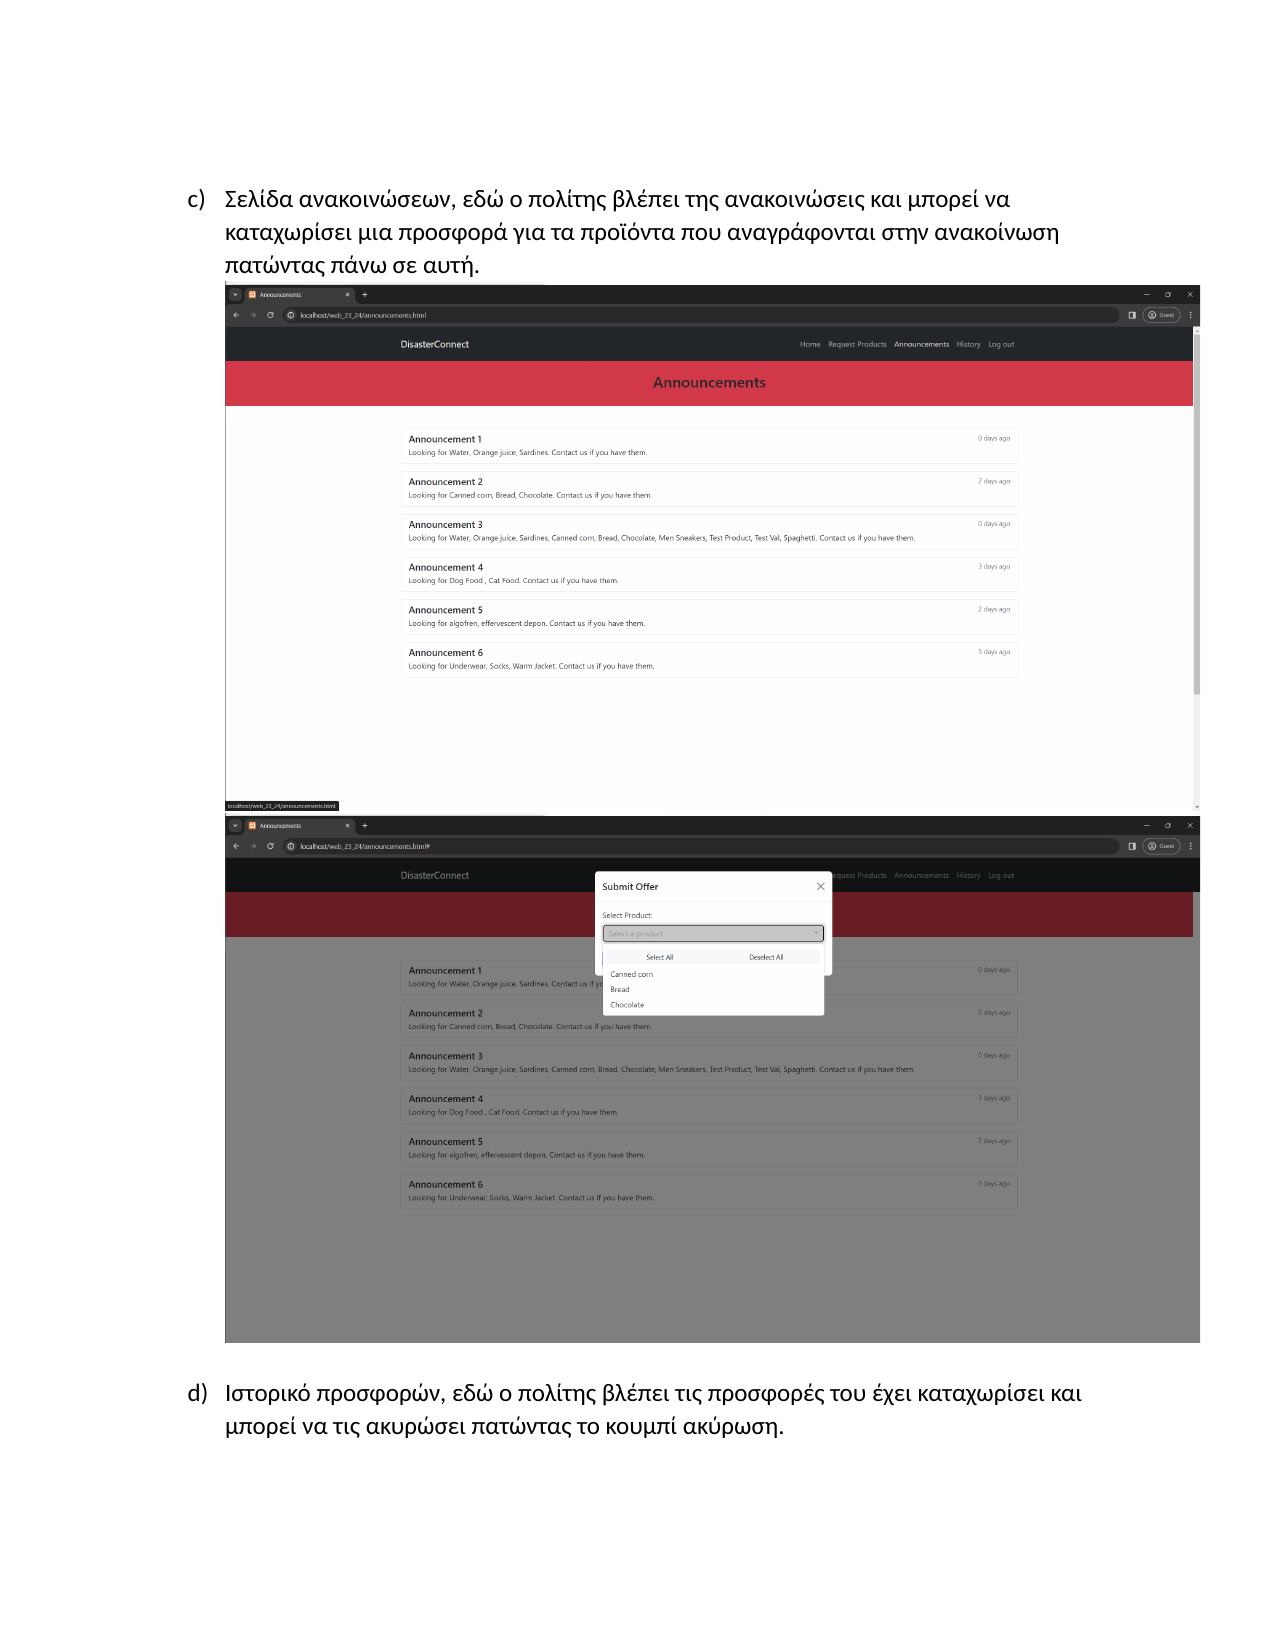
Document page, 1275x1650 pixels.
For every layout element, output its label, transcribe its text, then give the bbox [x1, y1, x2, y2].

picture [225, 281, 1200, 811]
list Ιστορικό προσφορών, εδώ ο πολίτης βλέπει τις προσφορές του έχει καταχωρίσει και μπορεί να τις ακυρώσει πατώντας το κουμπί ακύρωση. [187, 1377, 1125, 1441]
list Σελίδα ανακοινώσεων, εδώ ο πολίτης βλέπει της ανακοινώσεις και μπορεί να καταχωρίσει μια προσφορά για τα προϊόντα που αναγράφονται στην ανακοίνωση πατώντας πάνω σε αυτή. [187, 183, 1125, 279]
picture [225, 813, 1200, 1343]
